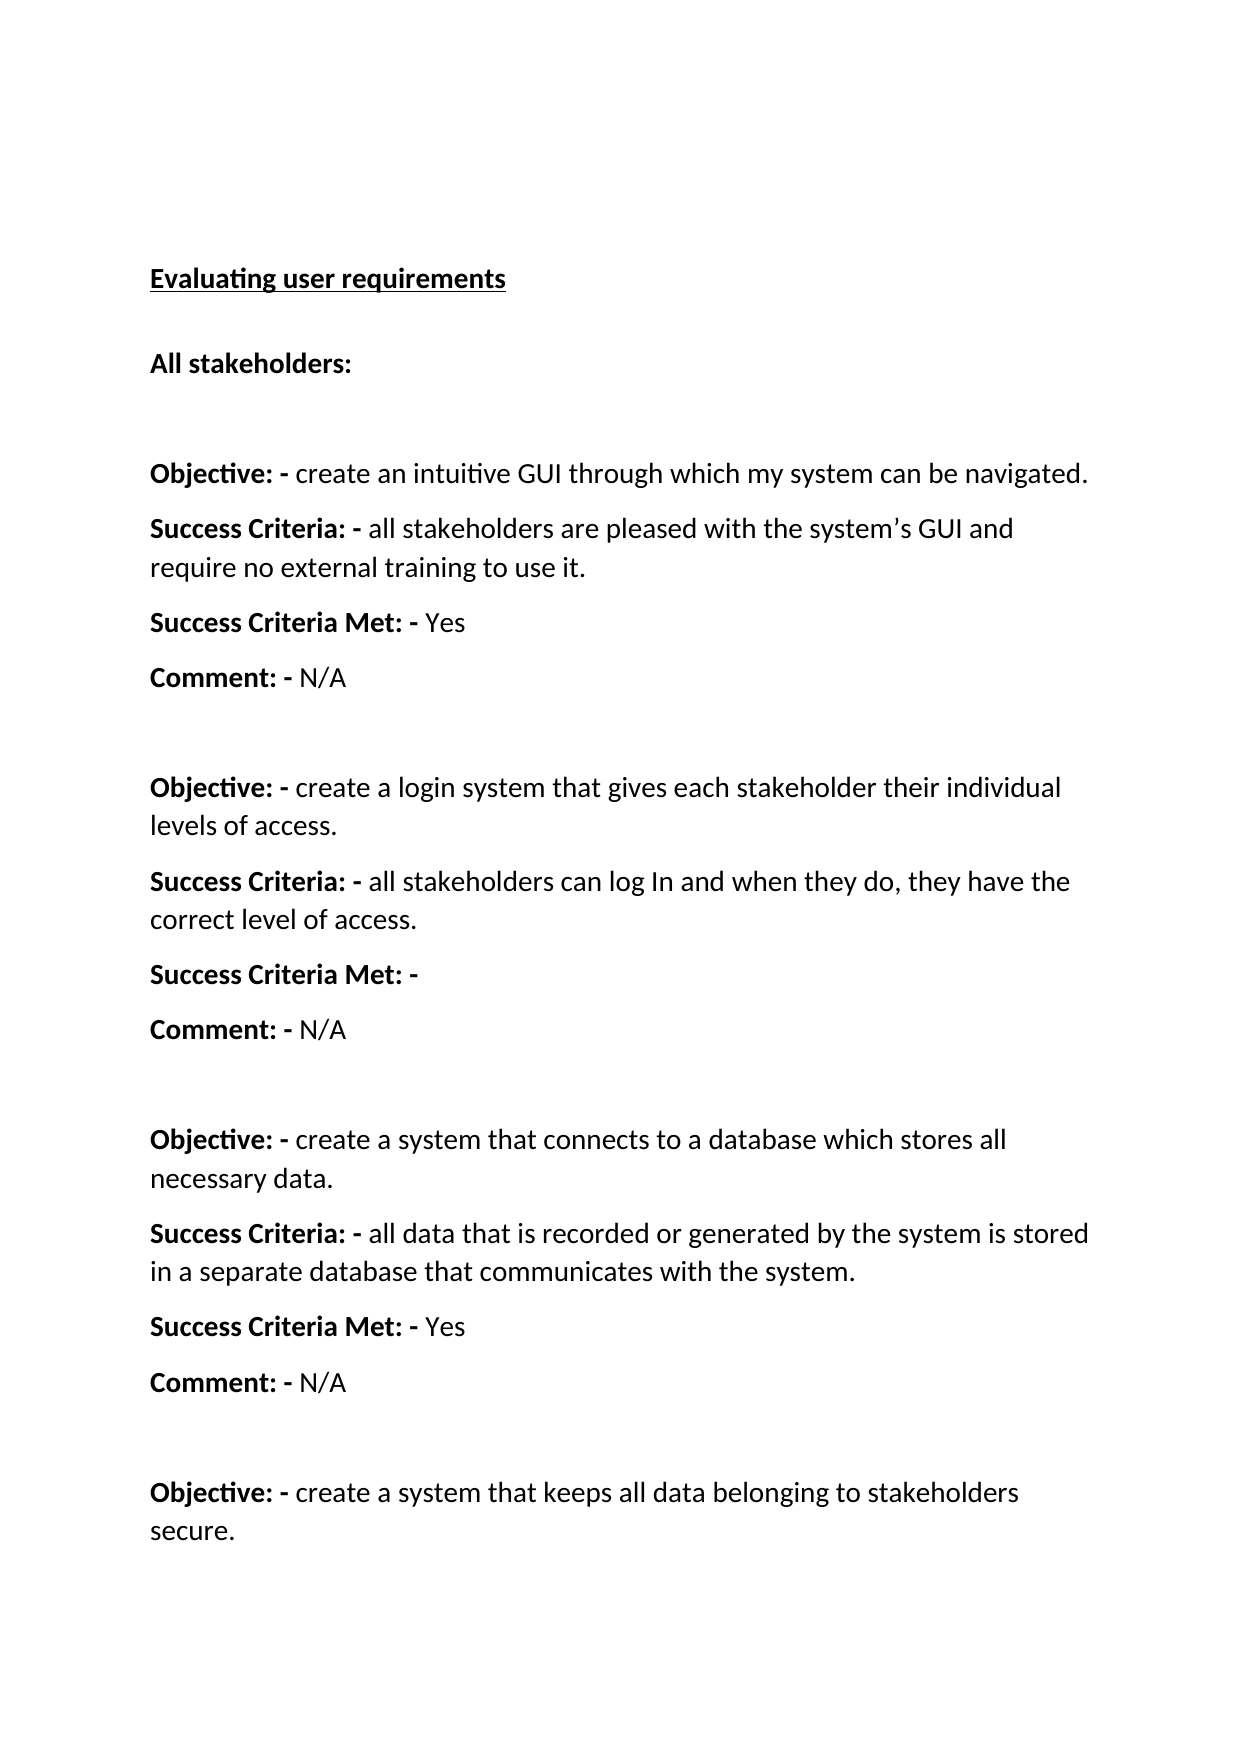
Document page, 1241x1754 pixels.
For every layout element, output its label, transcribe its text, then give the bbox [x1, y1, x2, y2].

text Objective: - create a system that connects to a database which stores all necessary data. [150, 1121, 1090, 1196]
text All stakeholders: [150, 345, 1090, 381]
text Success Criteria: - all data that is recorded or generated by the system is stored in a separate database that communicates with the system. [150, 1215, 1090, 1289]
text Objective: - create an intuitive GUI through which my system can be navigated. [150, 455, 1090, 491]
text Success Criteria: - all stakeholders are pleased with the system’s GUI and require no external training to use it. [150, 510, 1090, 584]
text Success Criteria Met: - Yes [150, 604, 1090, 639]
text Evaluating user requirements [150, 260, 1090, 326]
text Objective: - create a login system that gives each stakeholder their individual levels of access. [150, 769, 1090, 843]
text Comment: - N/A [150, 659, 1090, 694]
text Success Criteria Met: - Yes [150, 1308, 1090, 1344]
text Success Criteria: - all stakeholders can log In and when they do, they have the correct level of access. [150, 863, 1090, 937]
text Success Criteria Met: - [150, 956, 1090, 992]
text Comment: - N/A [150, 1364, 1090, 1399]
text Objective: - create a system that keeps all data belonging to stakeholders secure. [150, 1474, 1090, 1548]
text Comment: - N/A [150, 1011, 1090, 1047]
